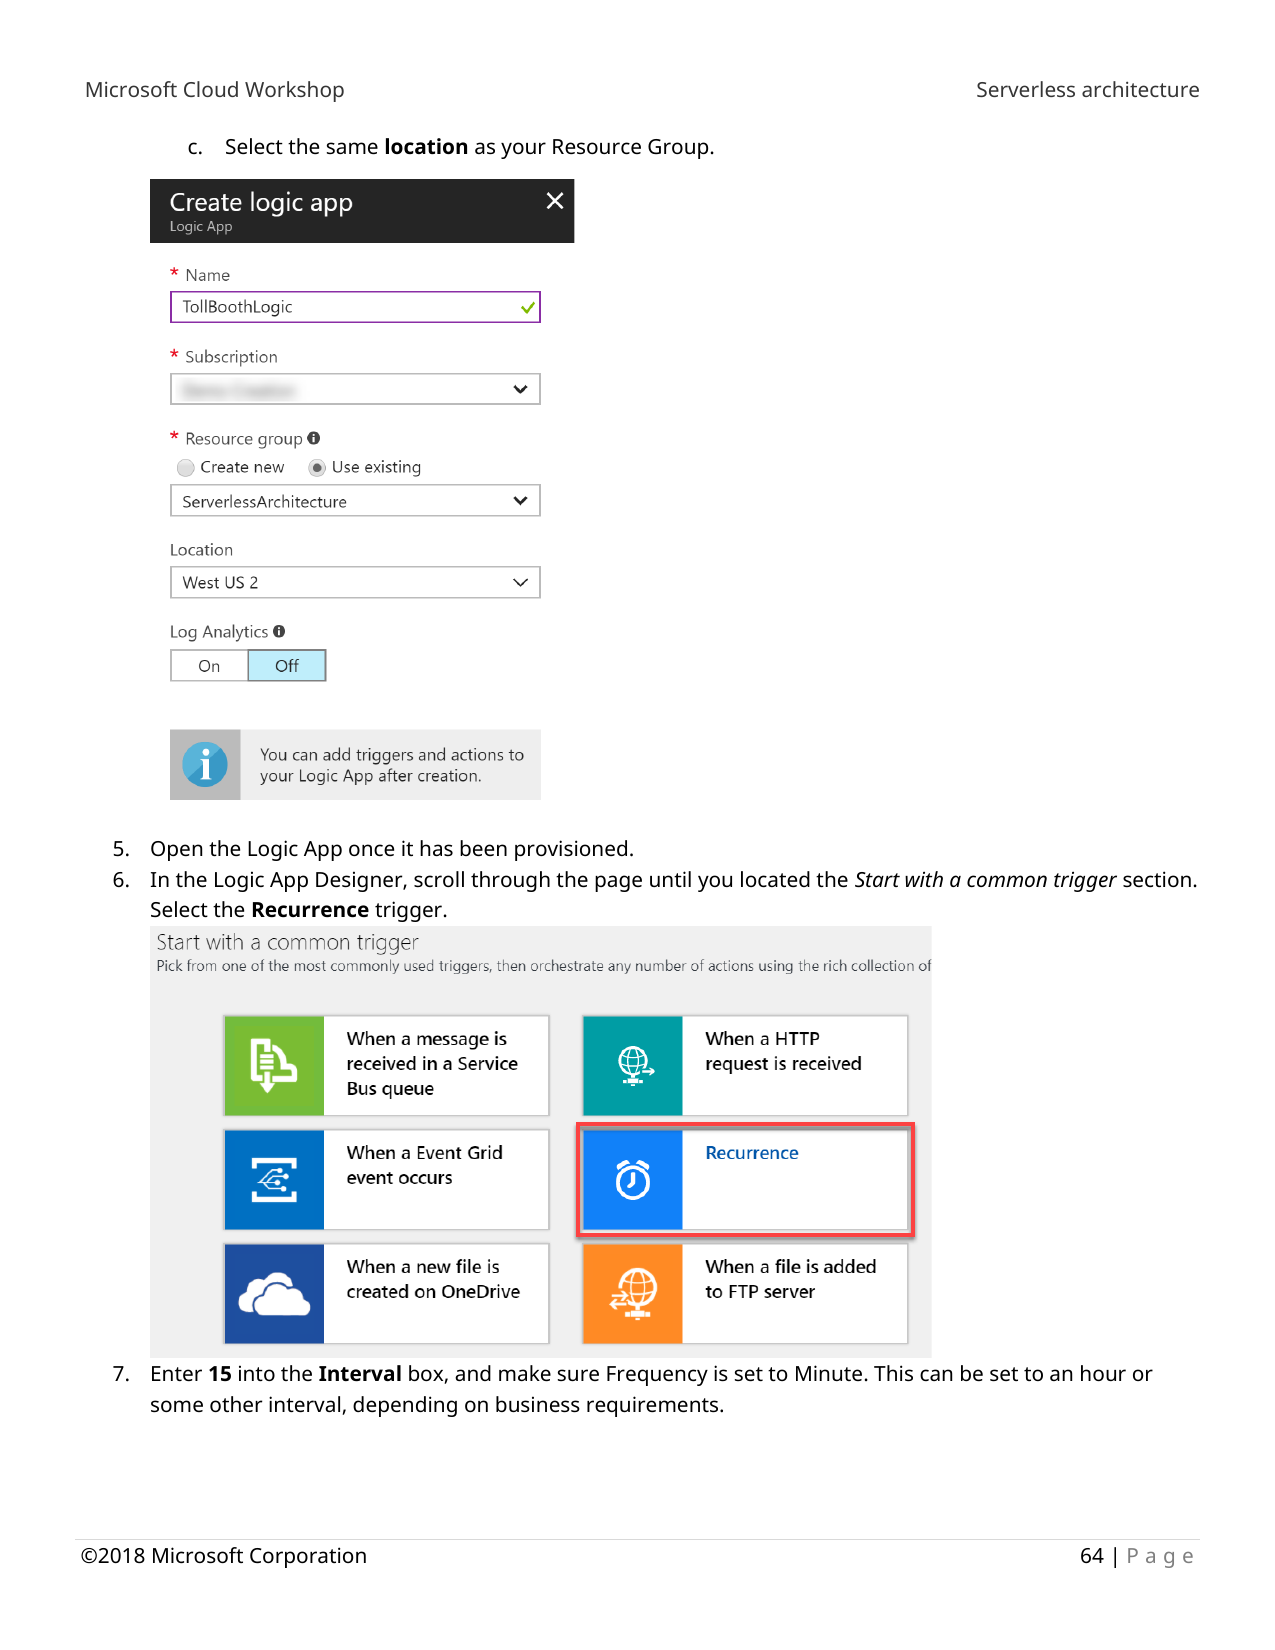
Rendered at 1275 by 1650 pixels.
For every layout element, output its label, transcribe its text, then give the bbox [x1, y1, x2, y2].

picture [150, 926, 932, 1358]
picture [150, 179, 575, 816]
list Enter 15 into the Interval box, and make sure Frequency is set to Minute. This can be set to an hour or some other interval, depending on business requirements. [112, 1359, 1200, 1419]
list Open the Logic App once it has been provisioned. [112, 834, 1200, 863]
list Select the same location as your Resource Group. [187, 132, 1200, 160]
